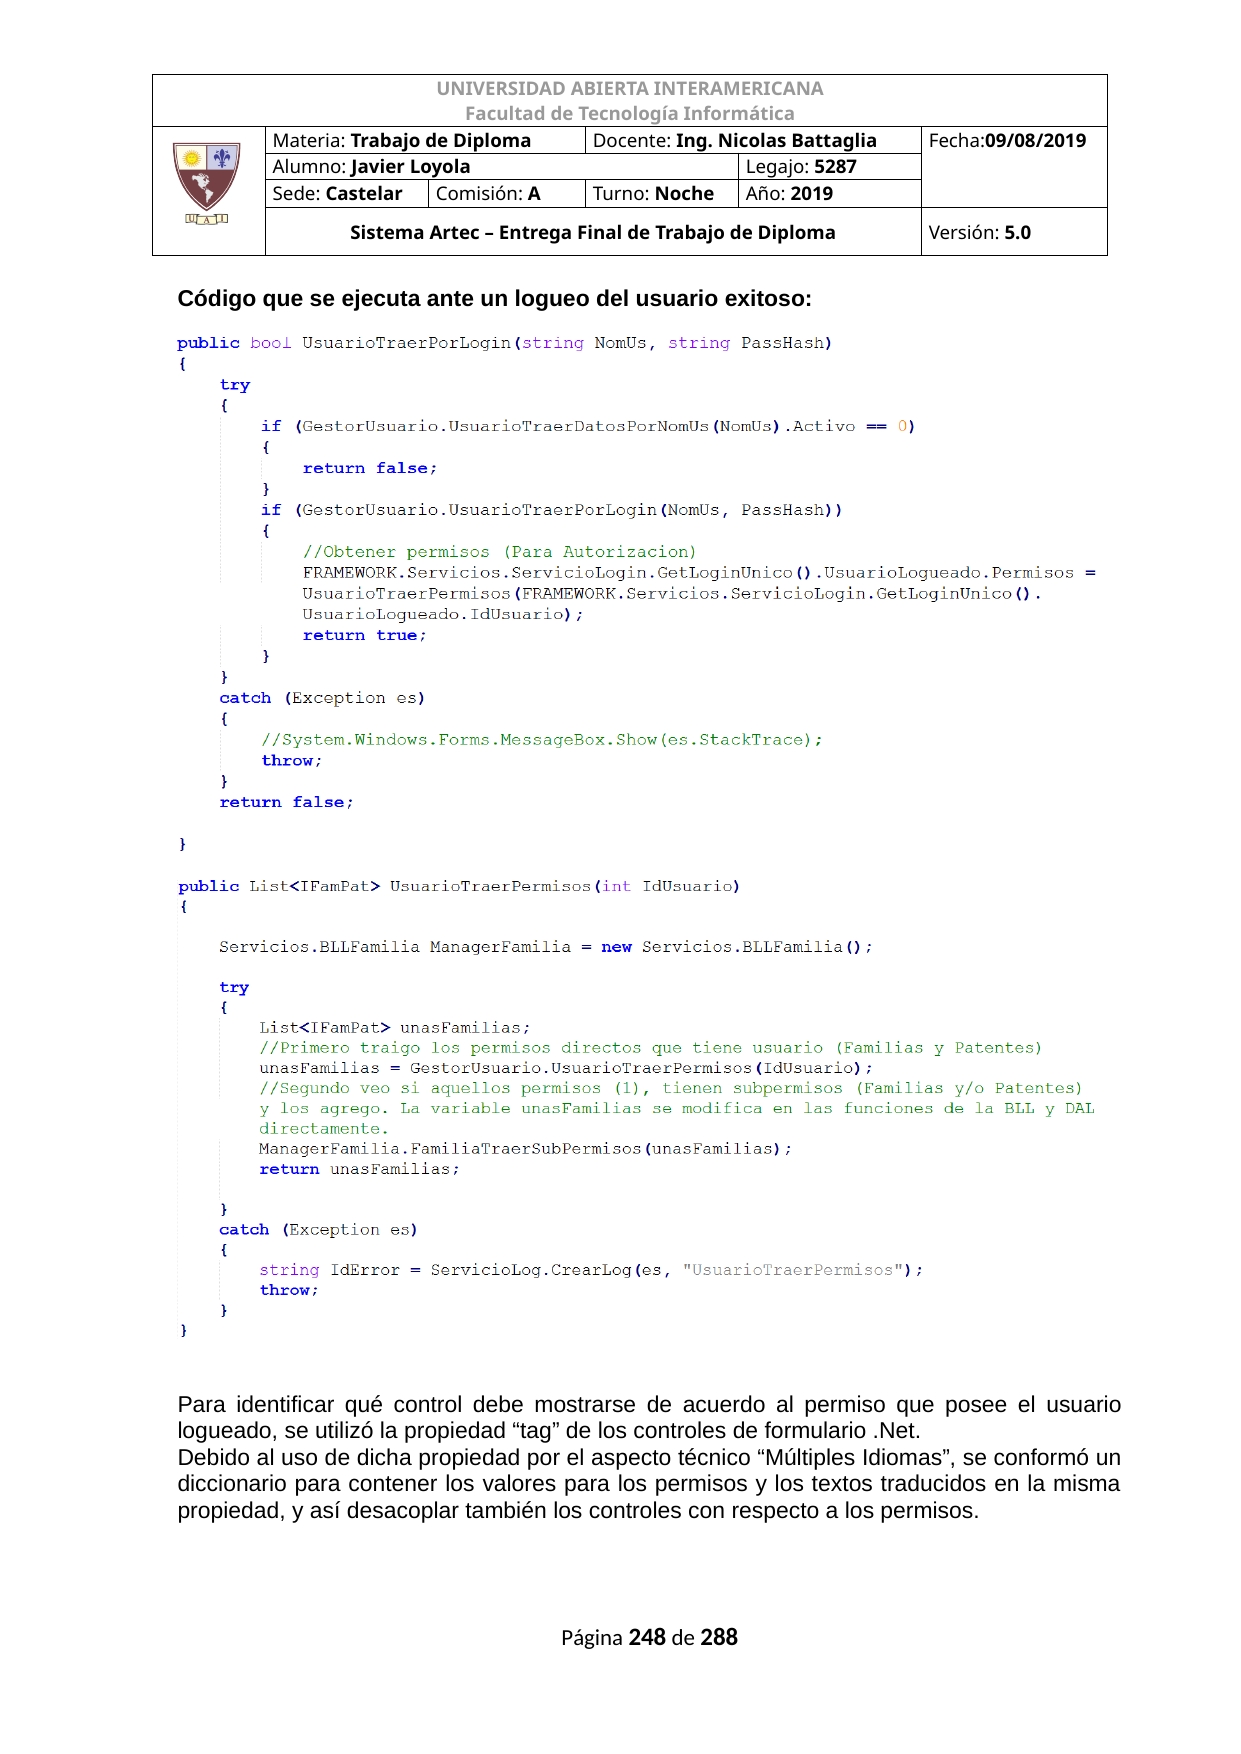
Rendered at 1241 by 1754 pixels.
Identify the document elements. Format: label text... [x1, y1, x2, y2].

text Código que se ejecuta ante un logueo del usuario exitoso: [177, 284, 1122, 311]
picture [177, 337, 1098, 855]
text Para identificar qué control debe mostrarse de acuerdo al permiso que posee el usuario logueado, se utilizó la propiedad “tag” de los controles de formulario .Net. [177, 1391, 1122, 1444]
text Debido al uso de dicha propiedad por el aspecto técnico “Múltiples Idiomas”, se conformó un diccionario para contener los valores para los permisos y los textos traducidos en la misma propiedad, y así desacoplar también los controles con respecto a los permisos. [177, 1444, 1122, 1523]
picture [177, 880, 1098, 1339]
picture [157, 136, 257, 228]
